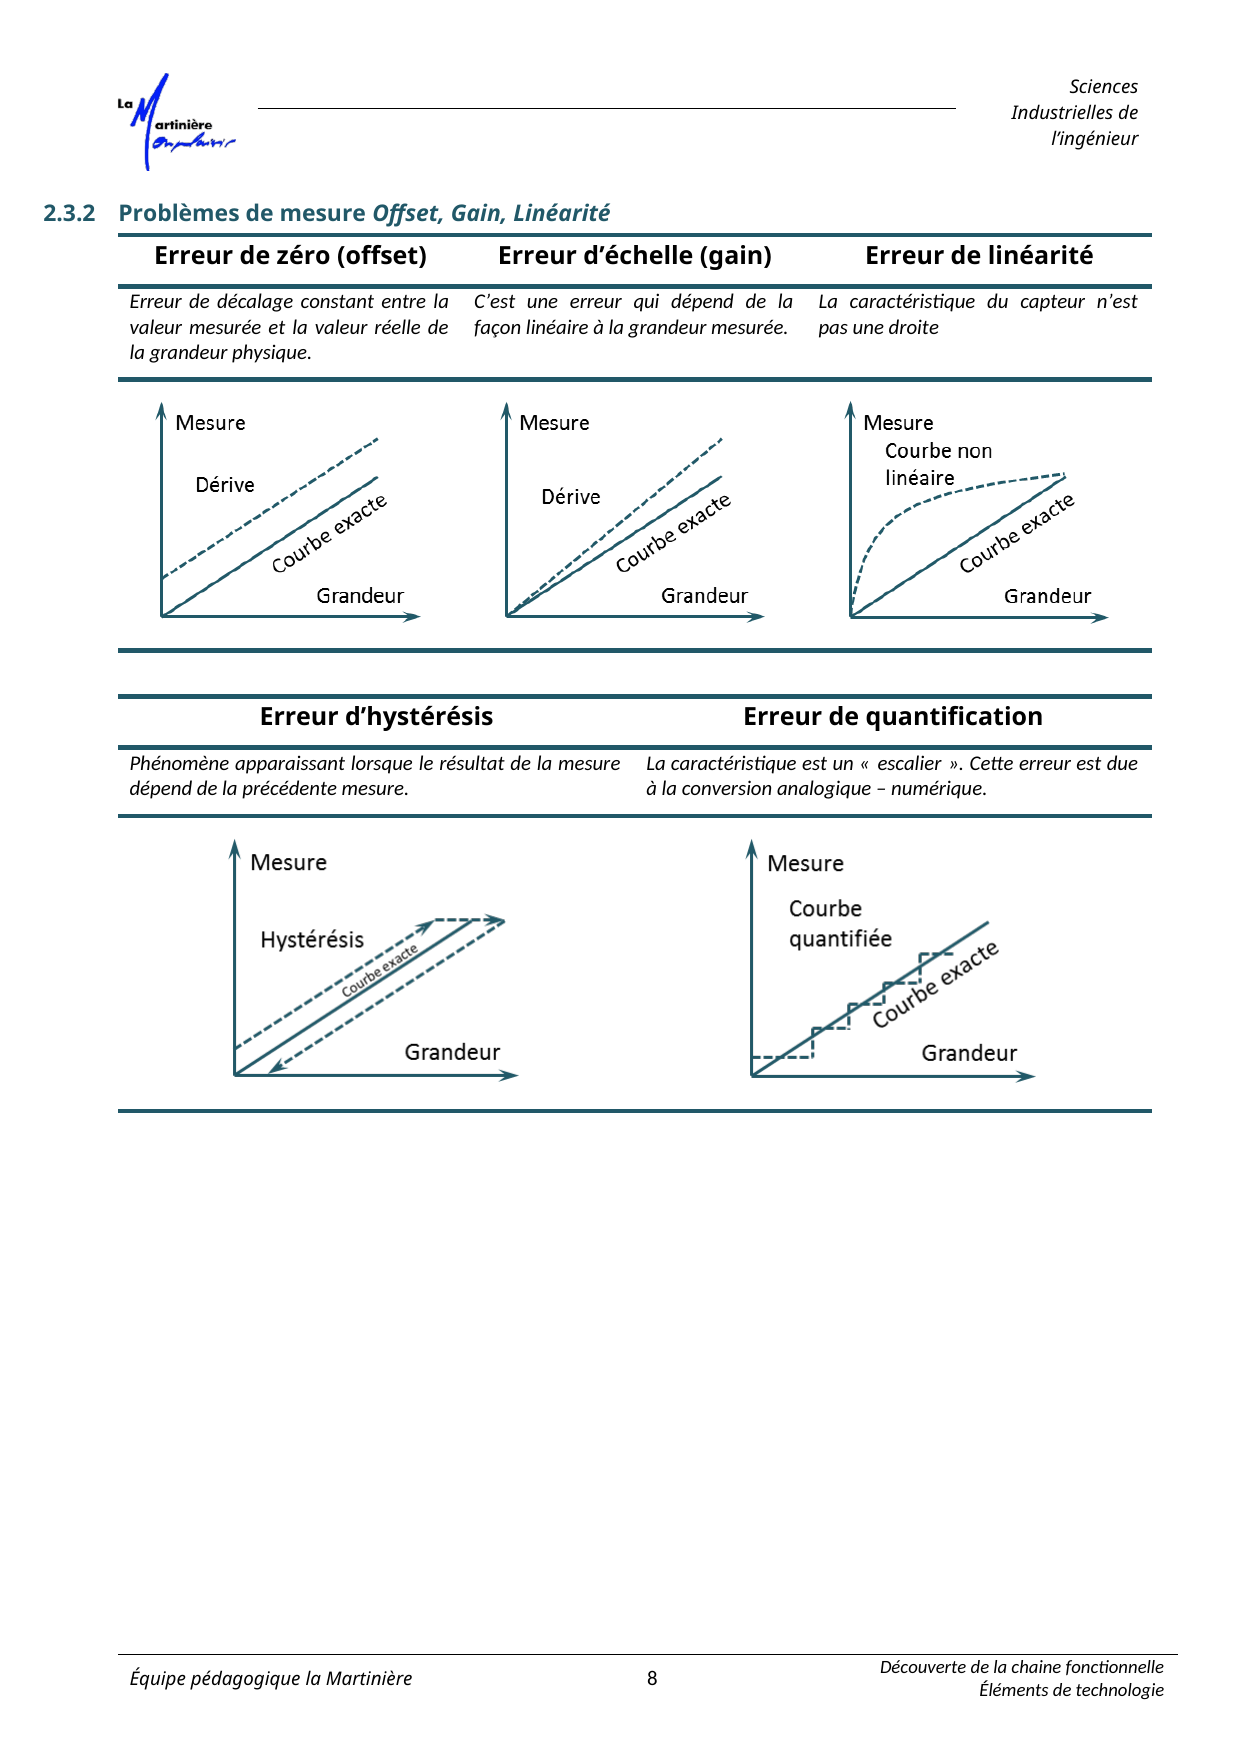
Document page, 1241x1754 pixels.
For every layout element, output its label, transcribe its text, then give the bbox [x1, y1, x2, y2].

picture [214, 818, 539, 1096]
picture [831, 382, 1127, 636]
table_header Erreur de quantification [635, 699, 1152, 745]
table_header Erreur de zéro (offset) [118, 237, 463, 284]
table_cell C’est une erreur qui dépend de la façon linéaire à la grandeur mesurée. [463, 289, 807, 377]
table_cell Erreur de décalage constant entre la valeur mesurée et la valeur réelle de la grandeur physique. [118, 289, 463, 377]
picture [142, 382, 438, 635]
table_cell [118, 818, 635, 1109]
picture [117, 73, 236, 171]
table_cell Phénomène apparaissant lorsque le résultat de la mesure dépend de la précédente mesure. [118, 750, 635, 813]
table_cell [463, 382, 807, 648]
subtitle Problèmes de mesure Offset, Gain, Linéarité [43, 197, 1152, 228]
table_cell [807, 382, 1152, 648]
picture [487, 382, 783, 635]
table_cell [635, 818, 1152, 1109]
table_cell [118, 382, 463, 648]
table_cell La caractéristique est un « escalier ». Cette erreur est due à la conversion analogique – numérique. [635, 750, 1152, 813]
picture [731, 818, 1056, 1097]
table_header Erreur d’échelle (gain) [463, 237, 807, 284]
table_header Erreur d’hystérésis [118, 699, 635, 745]
table_cell La caractéristique du capteur n’est pas une droite [807, 289, 1152, 377]
table_header Erreur de linéarité [807, 237, 1152, 284]
